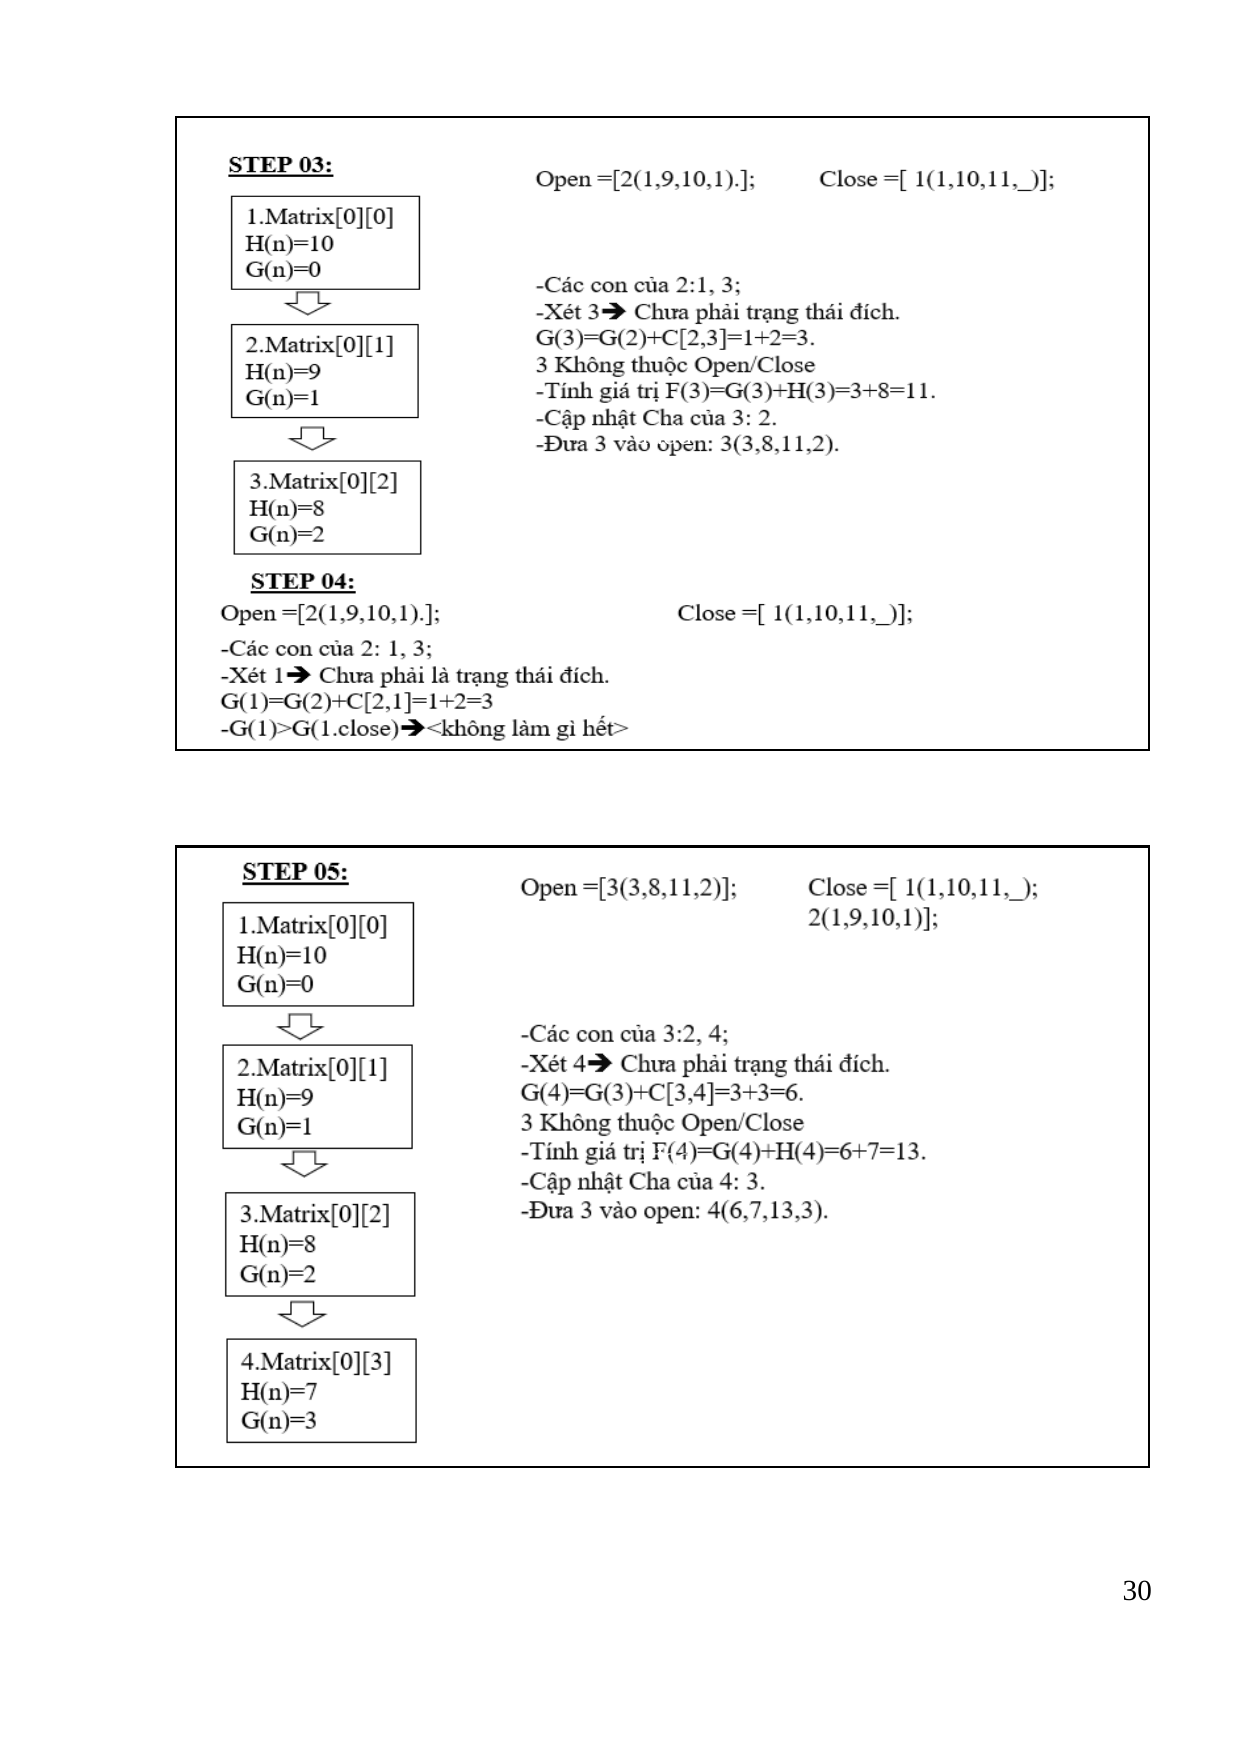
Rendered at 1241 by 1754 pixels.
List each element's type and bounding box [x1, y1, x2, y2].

picture [177, 118, 1148, 749]
picture [177, 848, 1148, 1466]
